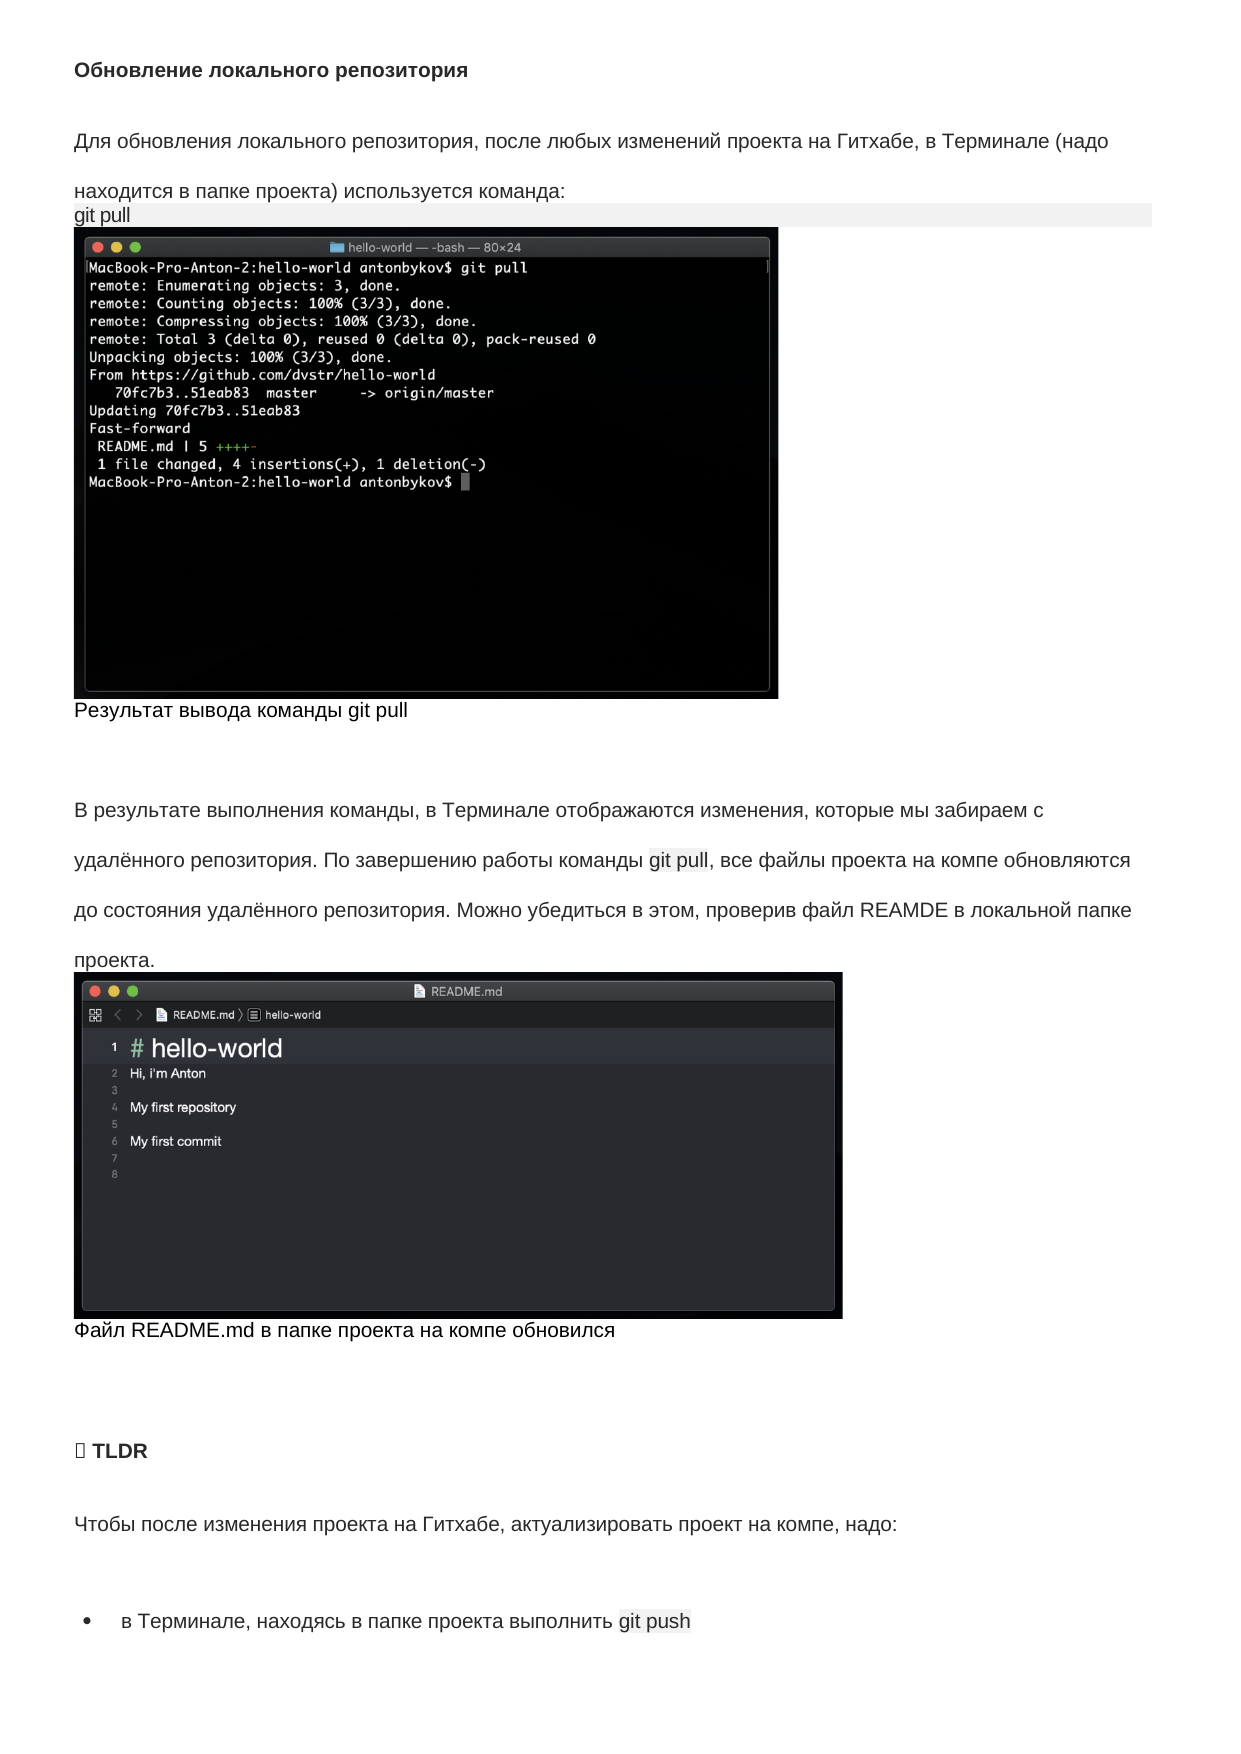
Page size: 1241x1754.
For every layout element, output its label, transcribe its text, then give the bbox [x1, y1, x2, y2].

text 📌 TLDR [74, 1421, 1152, 1464]
picture [73, 227, 779, 699]
text git pull [74, 203, 1152, 227]
list в Терминале, находясь в папке проекта выполнить git push [83, 1589, 1152, 1633]
picture [73, 972, 843, 1319]
text Результат вывода команды git pull [74, 698, 1152, 722]
text Для обновления локального репозитория, после любых изменений проекта на Гитхабе, в Терминале (надо находится в папке проекта) используется команда: [74, 103, 1152, 203]
text Файл README.md в папке проекта на компе обновился [74, 1318, 1152, 1342]
text Обновление локального репозитория [74, 44, 1152, 82]
text В результате выполнения команды, в Терминале отображаются изменения, которые мы забираем с удалённого репозитория. По завершению работы команды git pull, все файлы проекта на компе обновляются до состояния удалённого репозитория. Можно убедиться в этом, проверив файл REAMDE в локальной папке проекта. [74, 772, 1152, 972]
text Чтобы после изменения проекта на Гитхабе, актуализировать проект на компе, надо: [74, 1486, 1152, 1536]
